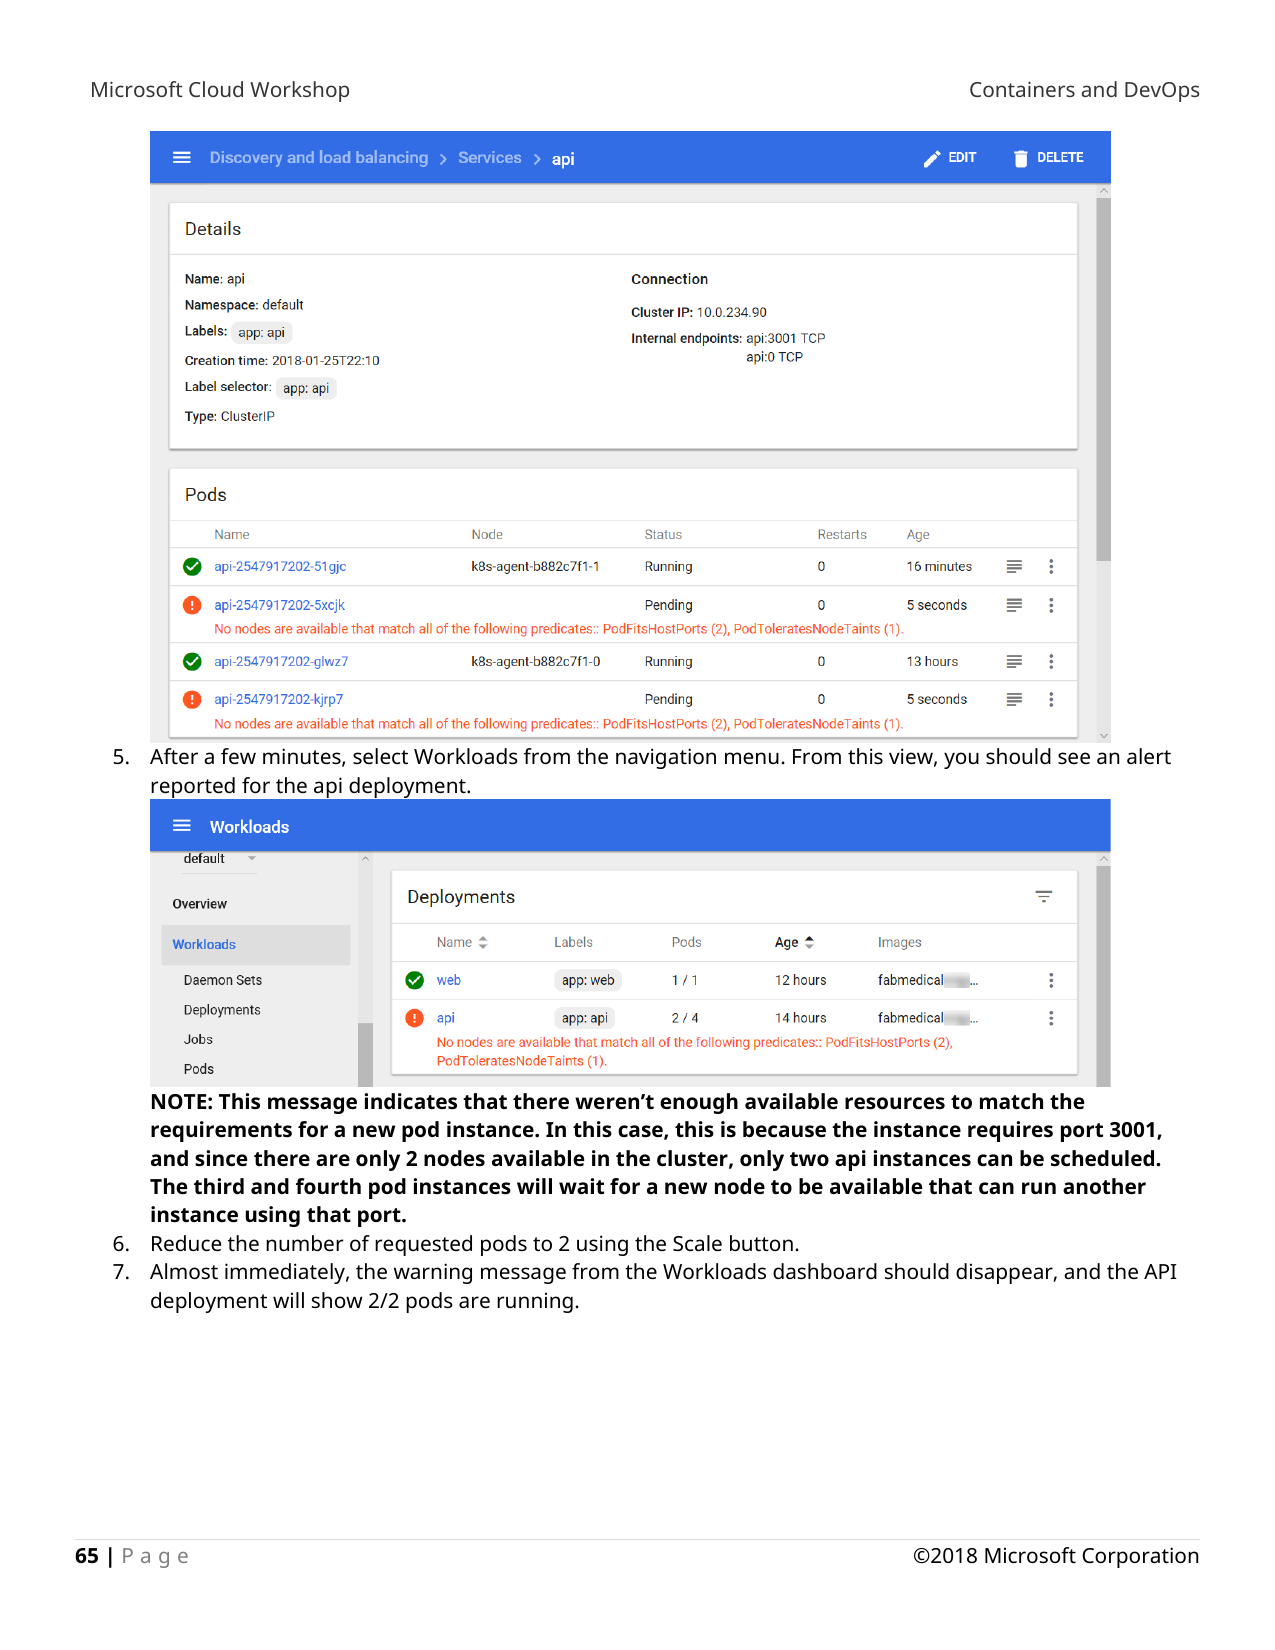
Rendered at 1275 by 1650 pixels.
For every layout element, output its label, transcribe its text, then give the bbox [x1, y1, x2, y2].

picture [150, 131, 1111, 743]
picture [150, 799, 1111, 1087]
list After a few minutes, select Workloads from the navigation menu. From this view, you should see an alert reported for the api deployment. [112, 742, 1200, 799]
list NOTE: This message indicates that there weren’t enough available resources to match the requirements for a new pod instance. In this case, this is because the instance requires port 3001, and since there are only 2 nodes available in the cluster, only two api instances can be scheduled. The third and fourth pod instances will wait for a new node to be available that can run another instance using that port. [150, 1087, 1200, 1229]
list Reduce the number of requested pods to 2 using the Scale button. [112, 1229, 1200, 1257]
list Almost immediately, the warning message from the Workloads dashboard should disappear, and the API deployment will show 2/2 pods are running. [112, 1257, 1200, 1314]
